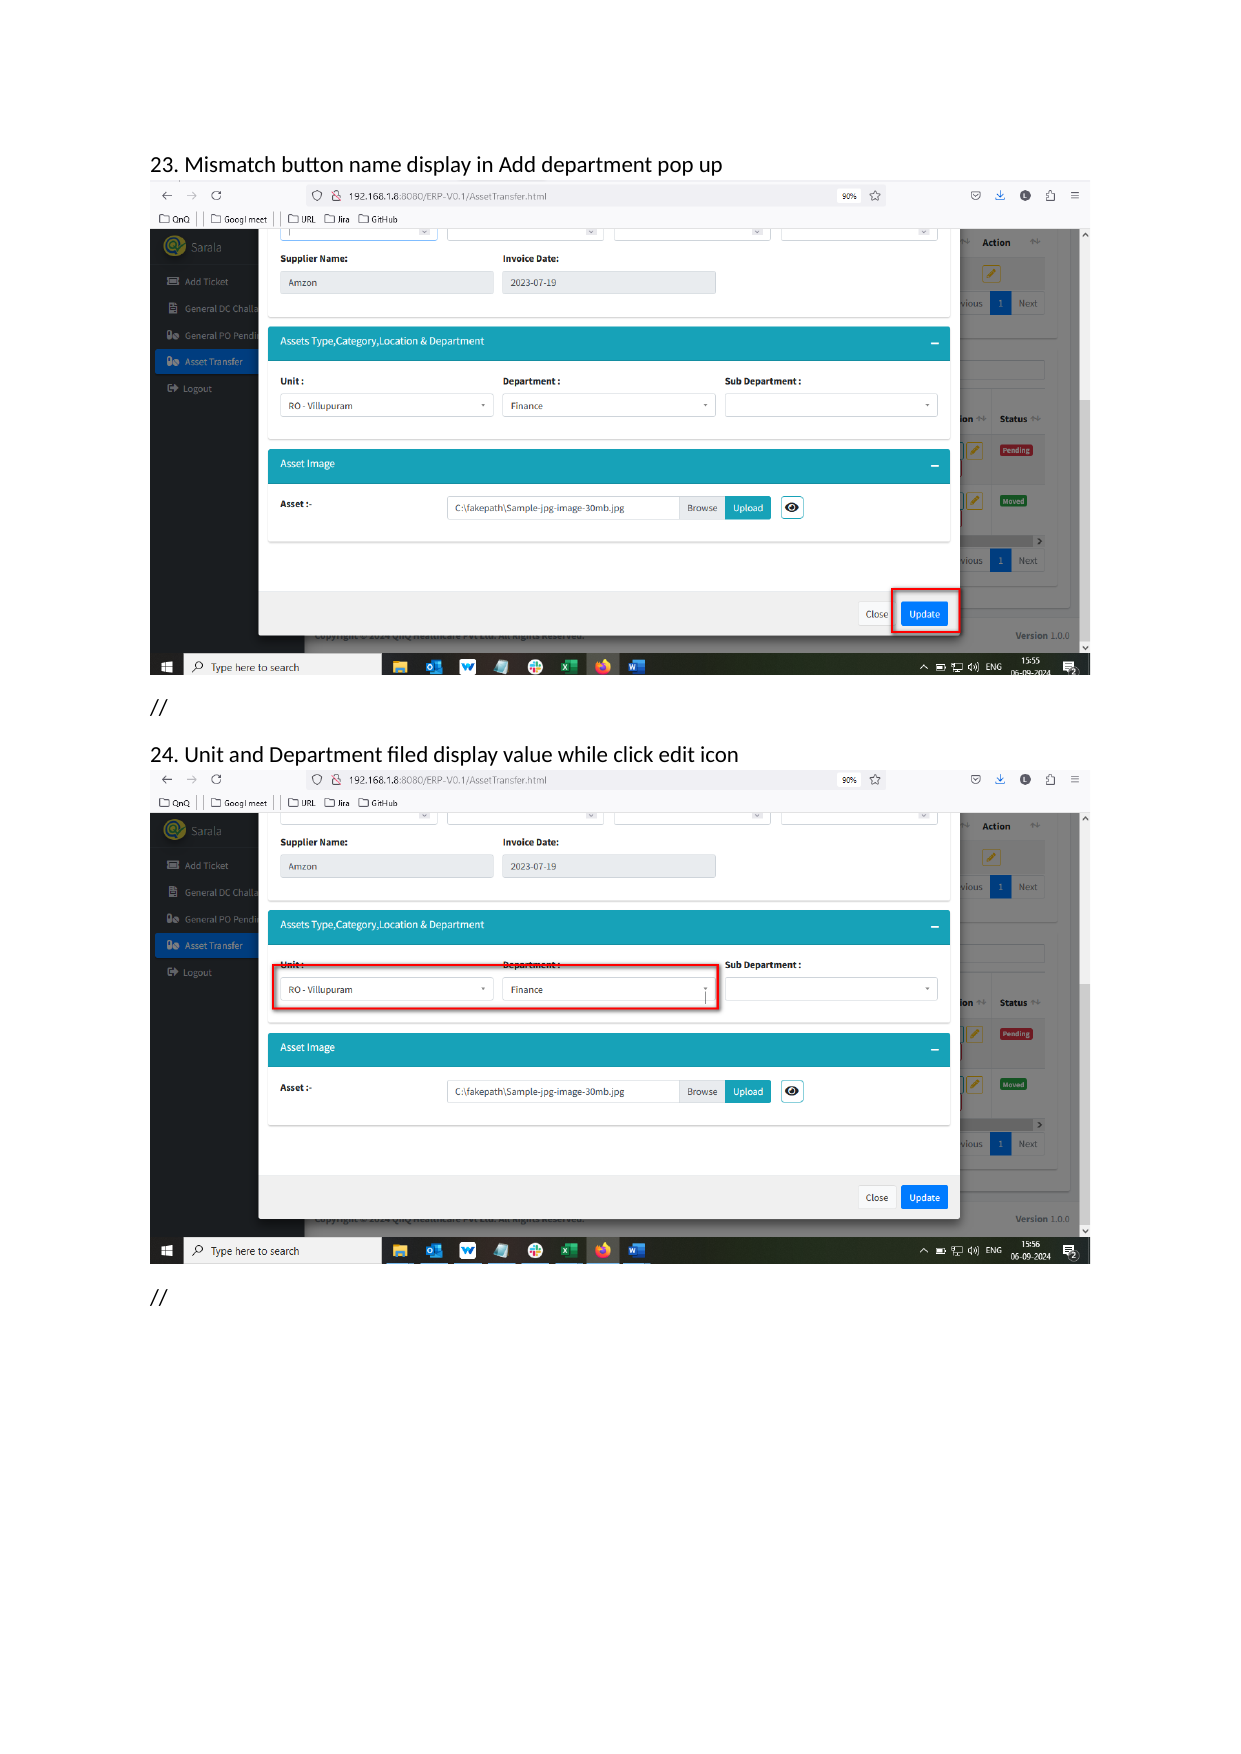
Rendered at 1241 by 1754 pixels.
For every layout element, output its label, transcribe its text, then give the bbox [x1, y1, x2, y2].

text // [150, 1283, 1090, 1311]
picture [150, 770, 1091, 1264]
text 24. Unit and Department filed display value while click edit icon [150, 740, 1090, 770]
picture [150, 180, 1091, 675]
text // [150, 693, 1090, 721]
text 23. Mismatch button name display in Add department pop up [150, 150, 1090, 180]
